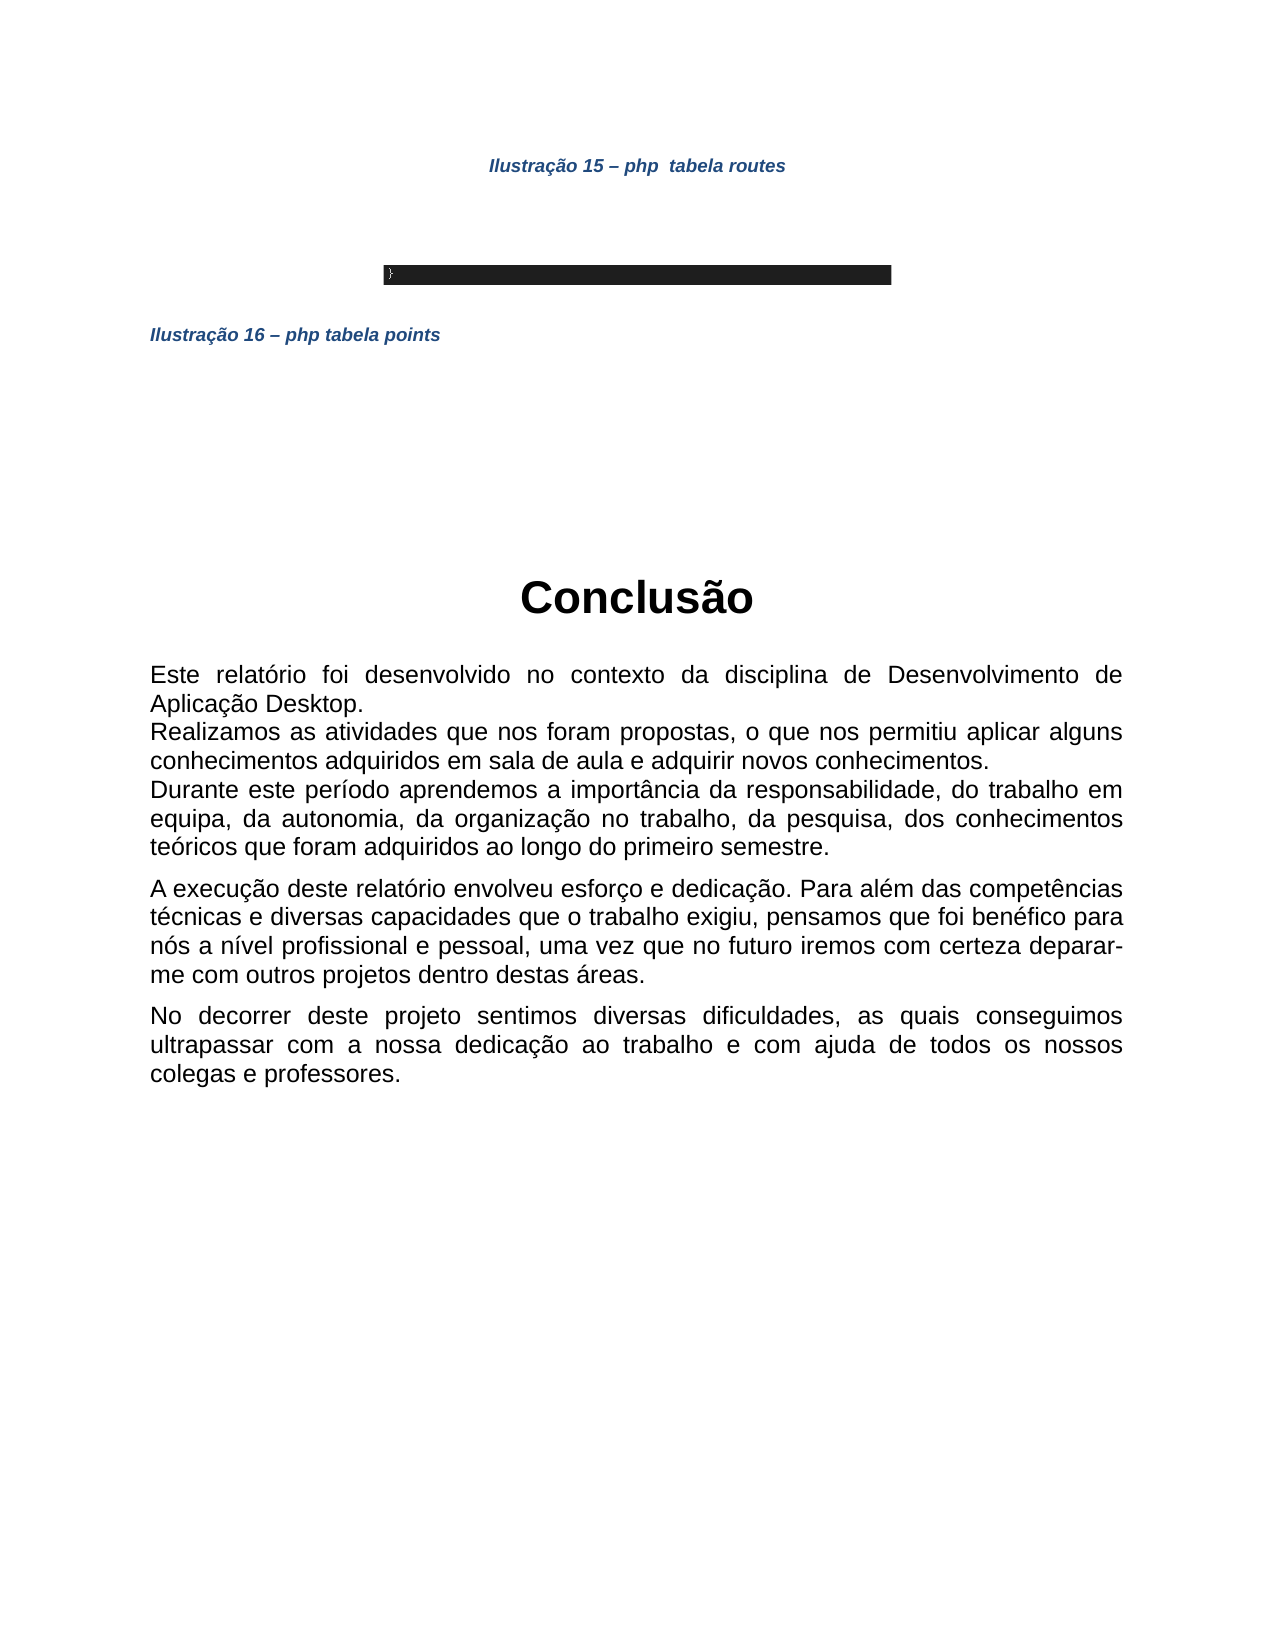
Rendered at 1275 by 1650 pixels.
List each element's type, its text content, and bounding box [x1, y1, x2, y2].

text Conclusão [150, 590, 1125, 619]
text Este relatório foi desenvolvido no contexto da disciplina de Desenvolvimento de Aplicação Desktop. [150, 660, 1125, 718]
text Ilustração 15 – php tabela routes [150, 150, 1125, 179]
text Ilustração 16 – php tabela points [150, 319, 1125, 347]
text No decorrer deste projeto sentimos diversas dificuldades, as quais conseguimos ultrapassar com a nossa dedicação ao trabalho e com ajuda de todos os nossos colegas e professores. [150, 1002, 1125, 1088]
text Realizamos as atividades que nos foram propostas, o que nos permitiu aplicar alguns conhecimentos adquiridos em sala de aula e adquirir novos conhecimentos. [150, 718, 1125, 775]
text A execução deste relatório envolveu esforço e dedicação. Para além das competências técnicas e diversas capacidades que o trabalho exigiu, pensamos que foi benéfico para nós a nível profissional e pessoal, uma vez que no futuro iremos com certeza deparar-me com outros projetos dentro destas áreas. [150, 874, 1125, 989]
text Durante este período aprendemos a importância da responsabilidade, do trabalho em equipa, da autonomia, da organização no trabalho, da pesquisa, dos conhecimentos teóricos que foram adquiridos ao longo do primeiro semestre. [150, 775, 1125, 862]
